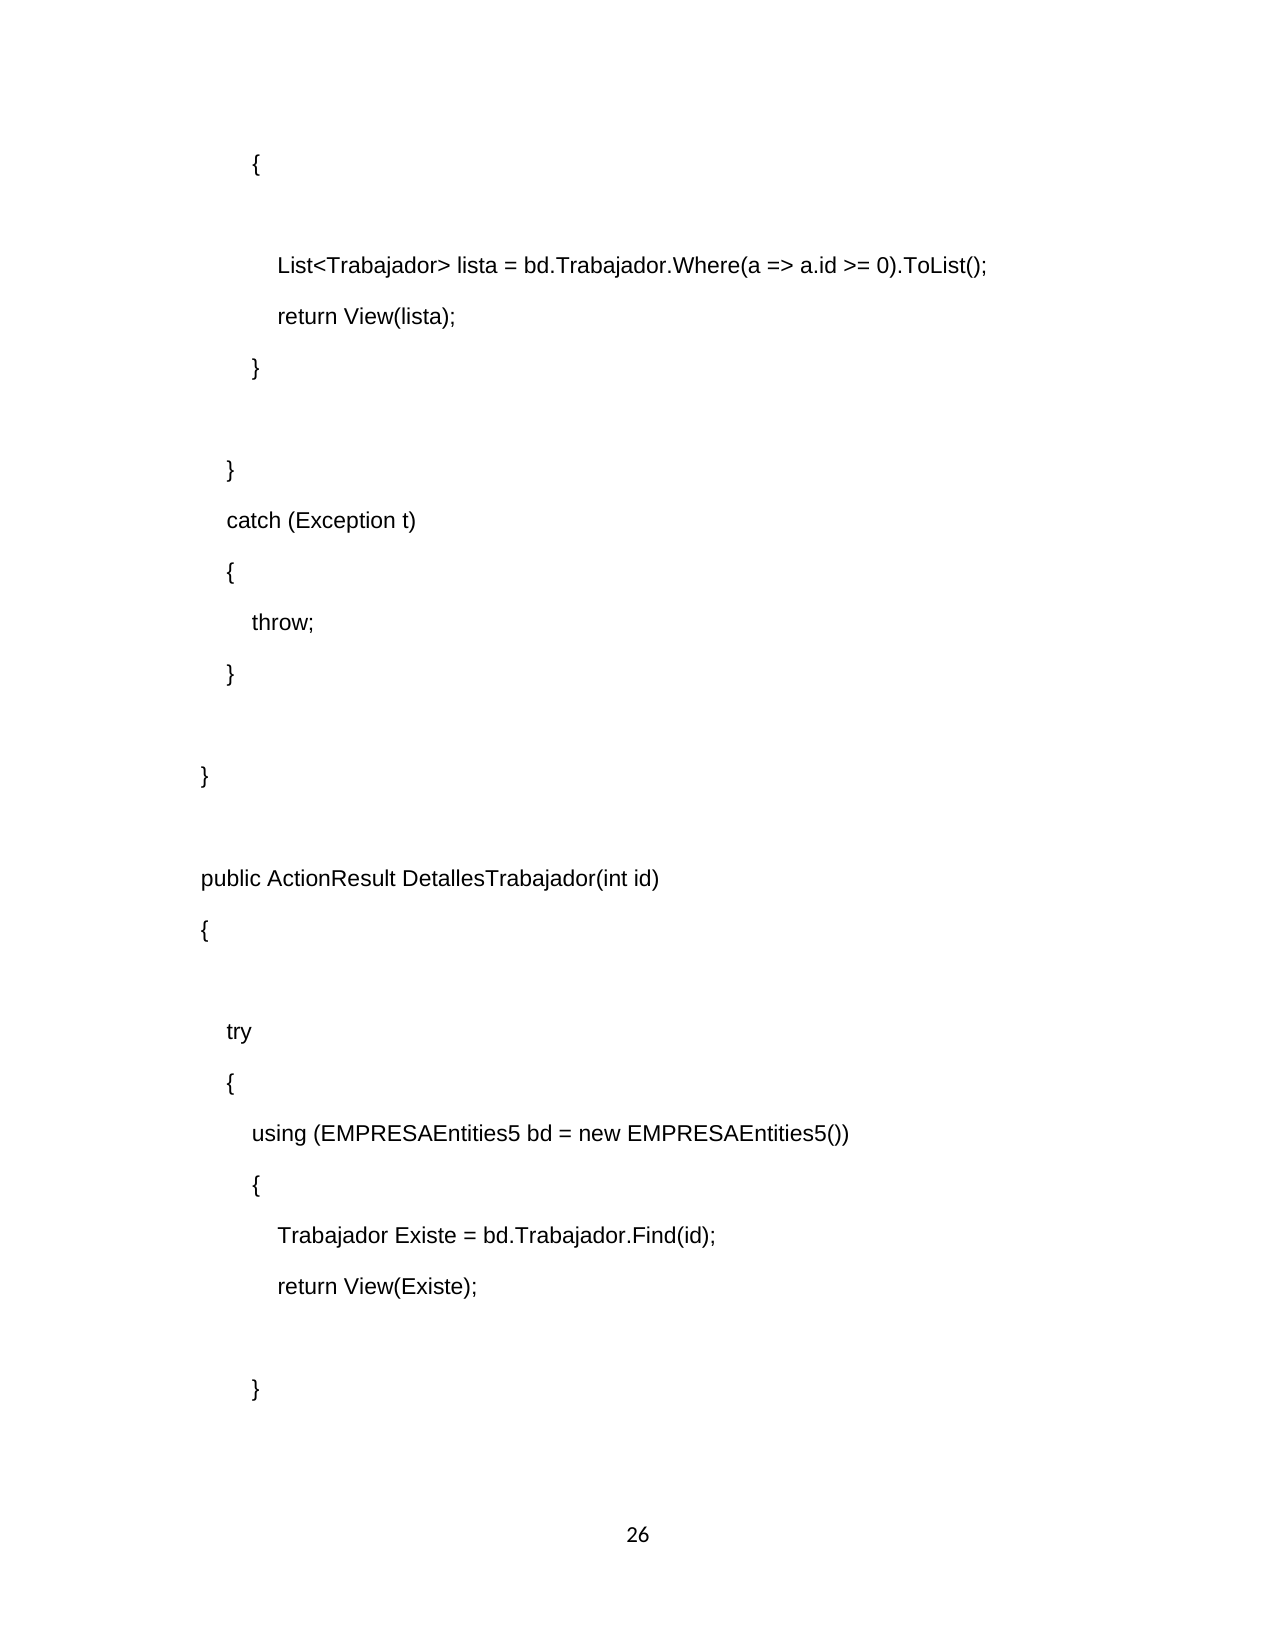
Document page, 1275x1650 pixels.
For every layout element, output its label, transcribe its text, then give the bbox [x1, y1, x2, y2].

text } [150, 1375, 1125, 1401]
text { [150, 1069, 1125, 1095]
text { [150, 1171, 1125, 1197]
text public ActionResult DetallesTrabajador(int id) [150, 864, 1125, 891]
text return View(lista); [150, 303, 1125, 329]
text try [150, 1018, 1125, 1044]
text { [150, 150, 1125, 176]
text } [150, 354, 1125, 381]
text } [150, 660, 1125, 687]
text } [150, 456, 1125, 483]
text { [150, 558, 1125, 585]
text throw; [150, 609, 1125, 636]
text using (EMPRESAEntities5 bd = new EMPRESAEntities5()) [150, 1120, 1125, 1146]
text catch (Exception t) [150, 507, 1125, 534]
text } [150, 762, 1125, 789]
text Trabajador Existe = bd.Trabajador.Find(id); [150, 1222, 1125, 1248]
text return View(Existe); [150, 1273, 1125, 1299]
text { [150, 916, 1125, 942]
text List<Trabajador> lista = bd.Trabajador.Where(a => a.id >= 0).ToList(); [150, 252, 1125, 278]
